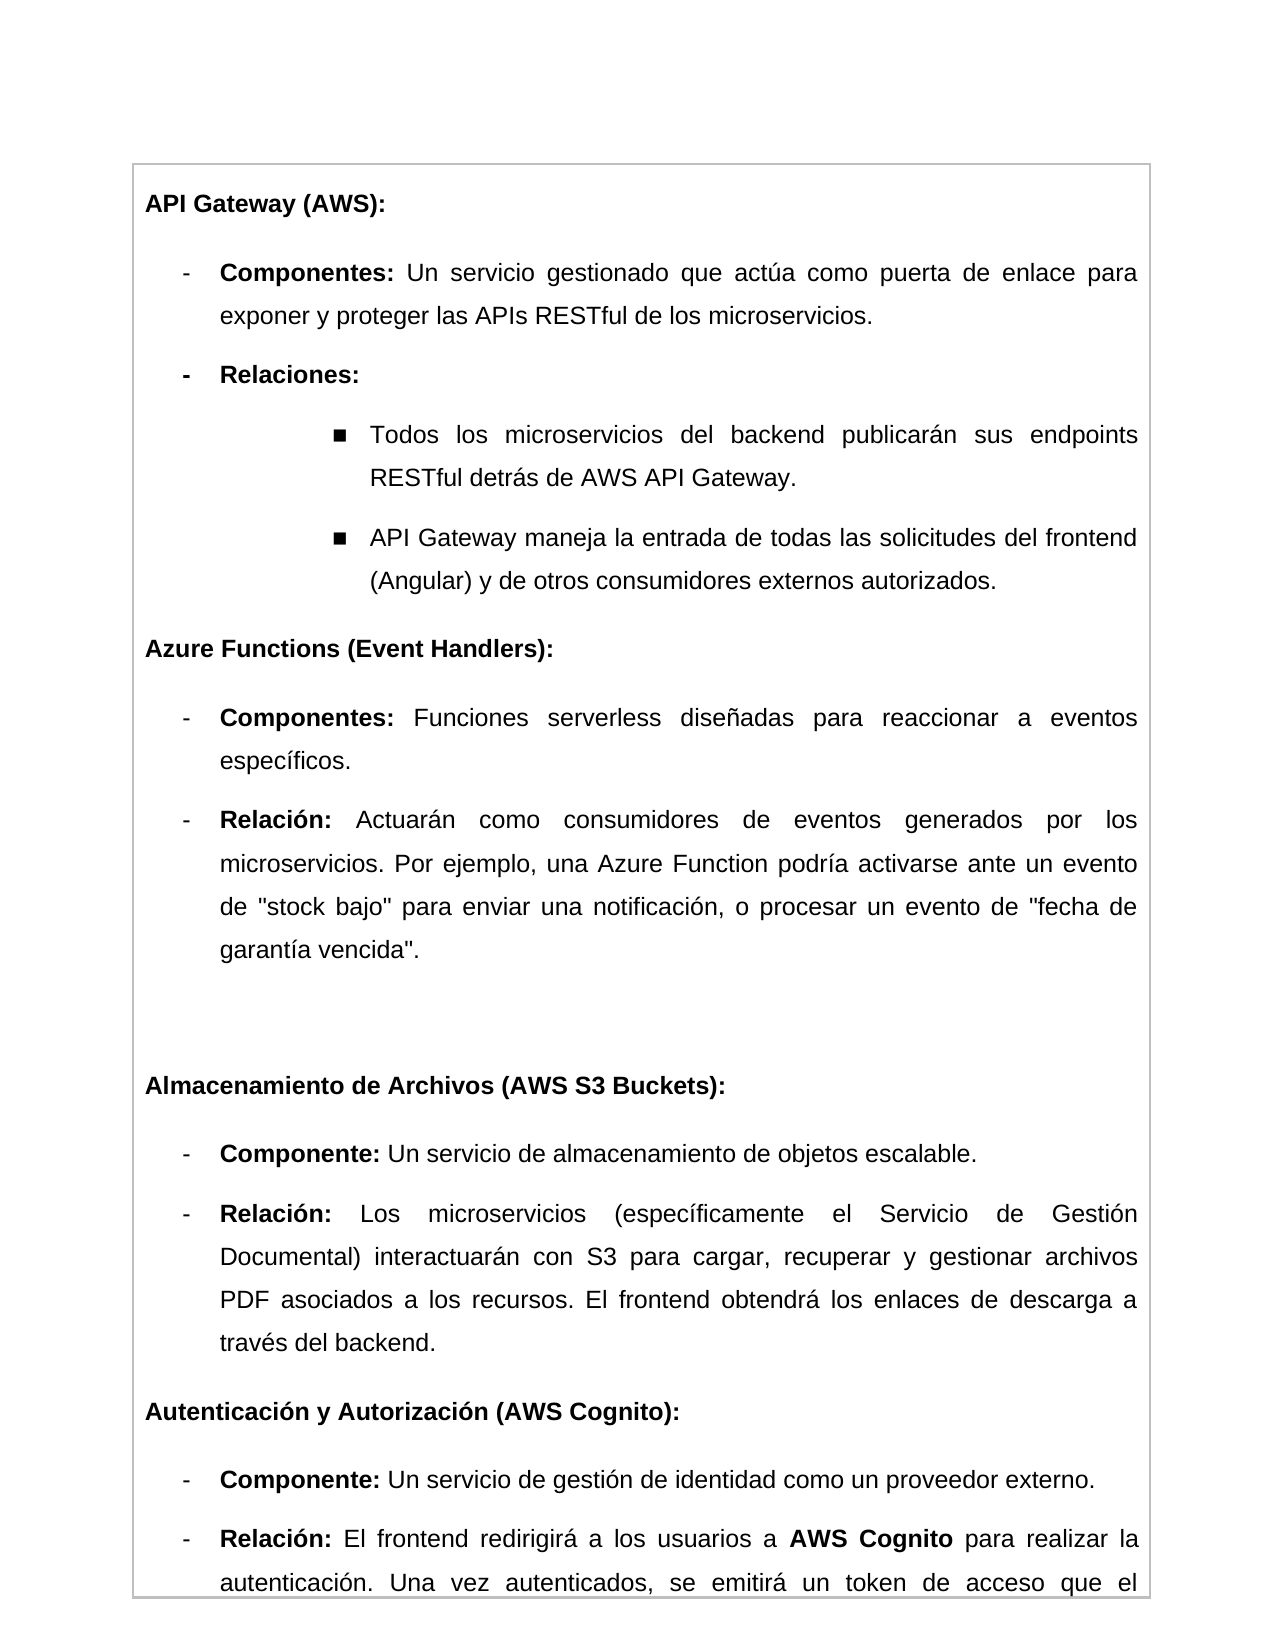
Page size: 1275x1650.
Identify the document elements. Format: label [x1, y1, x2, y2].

table_cell [134, 165, 1149, 1596]
